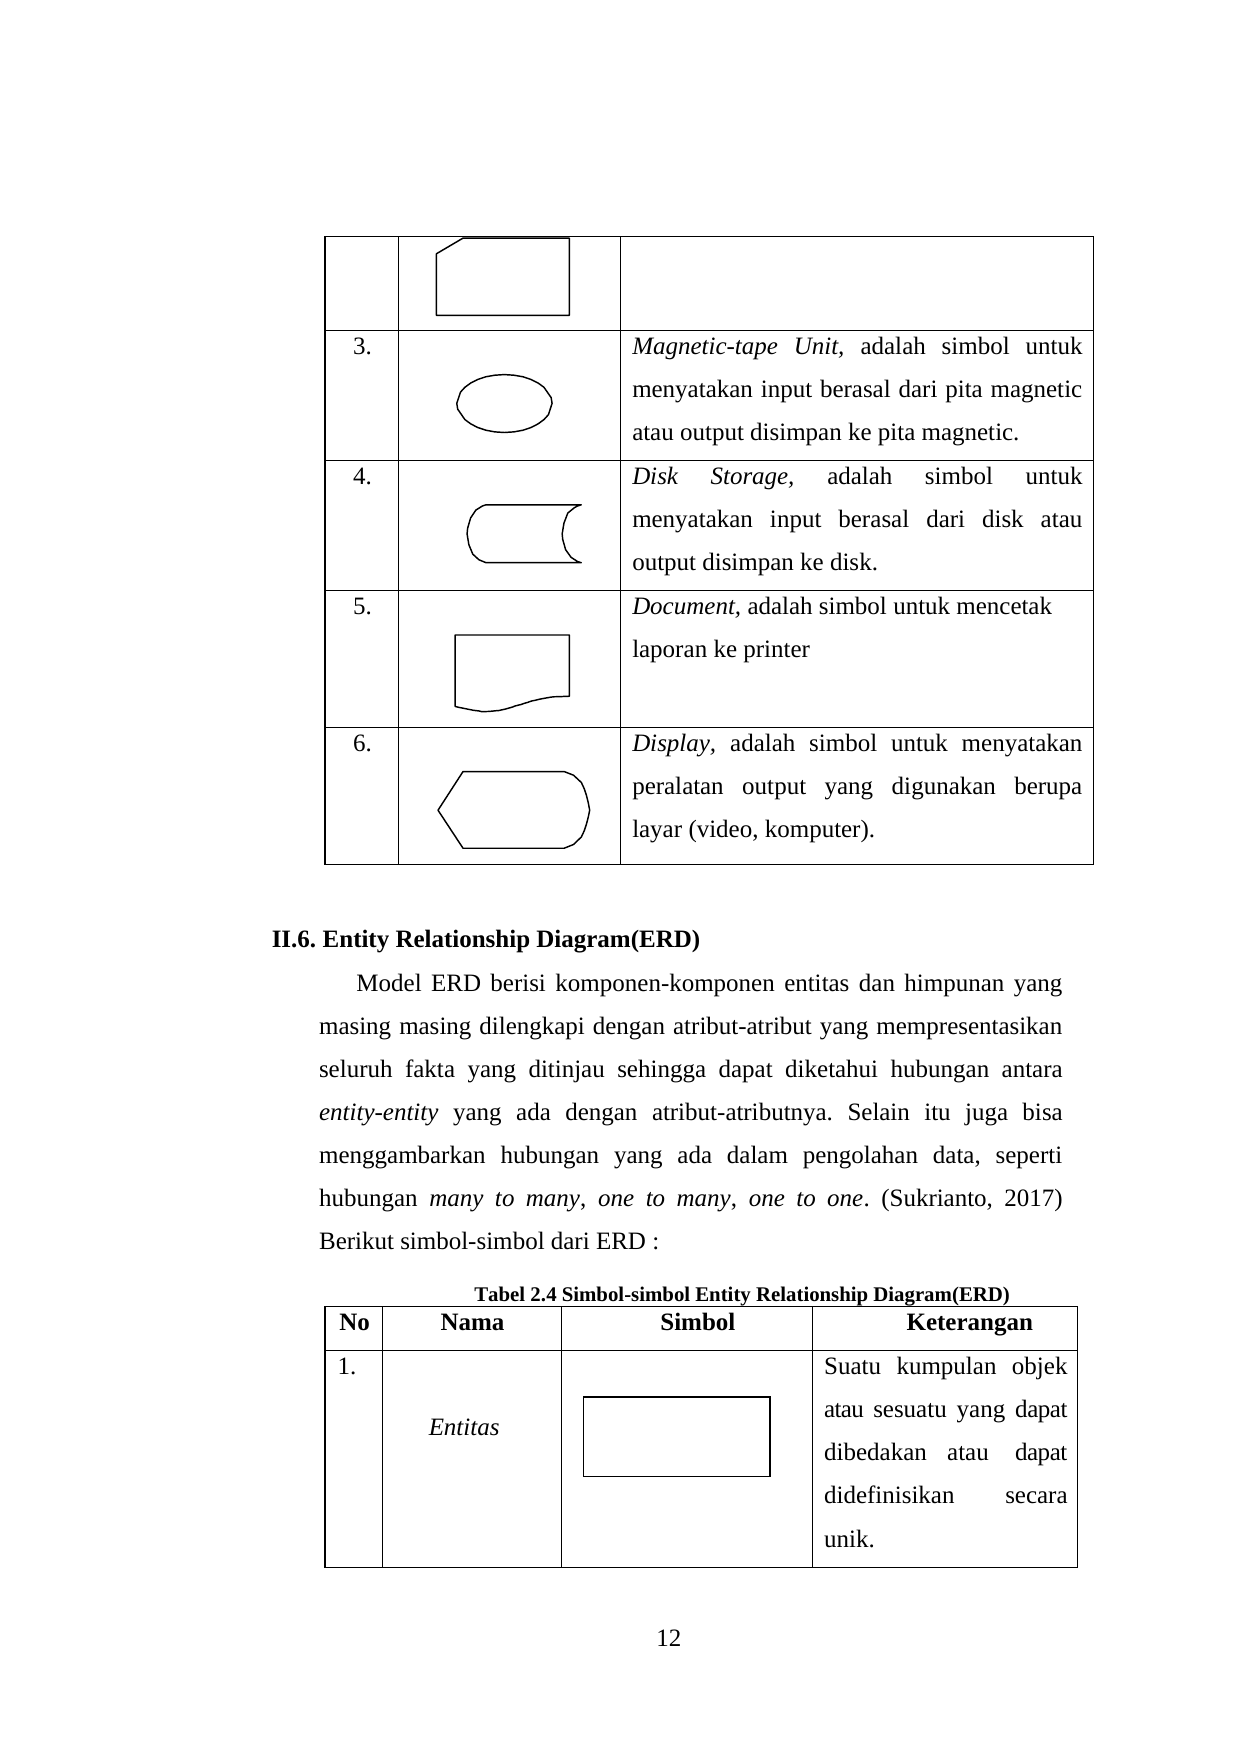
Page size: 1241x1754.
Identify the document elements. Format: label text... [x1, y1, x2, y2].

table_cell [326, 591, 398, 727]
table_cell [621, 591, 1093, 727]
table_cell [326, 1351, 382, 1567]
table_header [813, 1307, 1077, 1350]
text Model ERD berisi komponen-komponen entitas dan himpunan yang masing masing dilengkapi dengan atribut-atribut yang mempresentasikan seluruh fakta yang ditinjau sehingga dapat diketahui hubungan antara entity-entity yang ada dengan atribut-atributnya. Selain itu juga bisa menggambarkan hubungan yang ada dalam pengolahan data, seperti hubungan many to many, one to many, one to one. (Sukrianto, 2017) Berikut simbol-simbol dari ERD : [319, 968, 1063, 1255]
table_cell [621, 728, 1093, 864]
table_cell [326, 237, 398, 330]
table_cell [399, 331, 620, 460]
text Tabel 2.4 Simbol-simbol Entity Relationship Diagram(ERD) [384, 1282, 1063, 1306]
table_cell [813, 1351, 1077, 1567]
subtitle Entity Relationship Diagram(ERD) [272, 924, 1063, 953]
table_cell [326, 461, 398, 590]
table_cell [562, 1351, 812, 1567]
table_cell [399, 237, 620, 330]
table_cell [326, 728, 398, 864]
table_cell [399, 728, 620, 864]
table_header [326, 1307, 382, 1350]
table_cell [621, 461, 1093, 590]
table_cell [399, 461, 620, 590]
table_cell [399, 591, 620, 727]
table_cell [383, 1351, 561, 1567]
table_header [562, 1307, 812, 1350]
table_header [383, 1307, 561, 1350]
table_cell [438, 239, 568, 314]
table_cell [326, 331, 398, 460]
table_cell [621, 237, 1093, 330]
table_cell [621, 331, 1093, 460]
